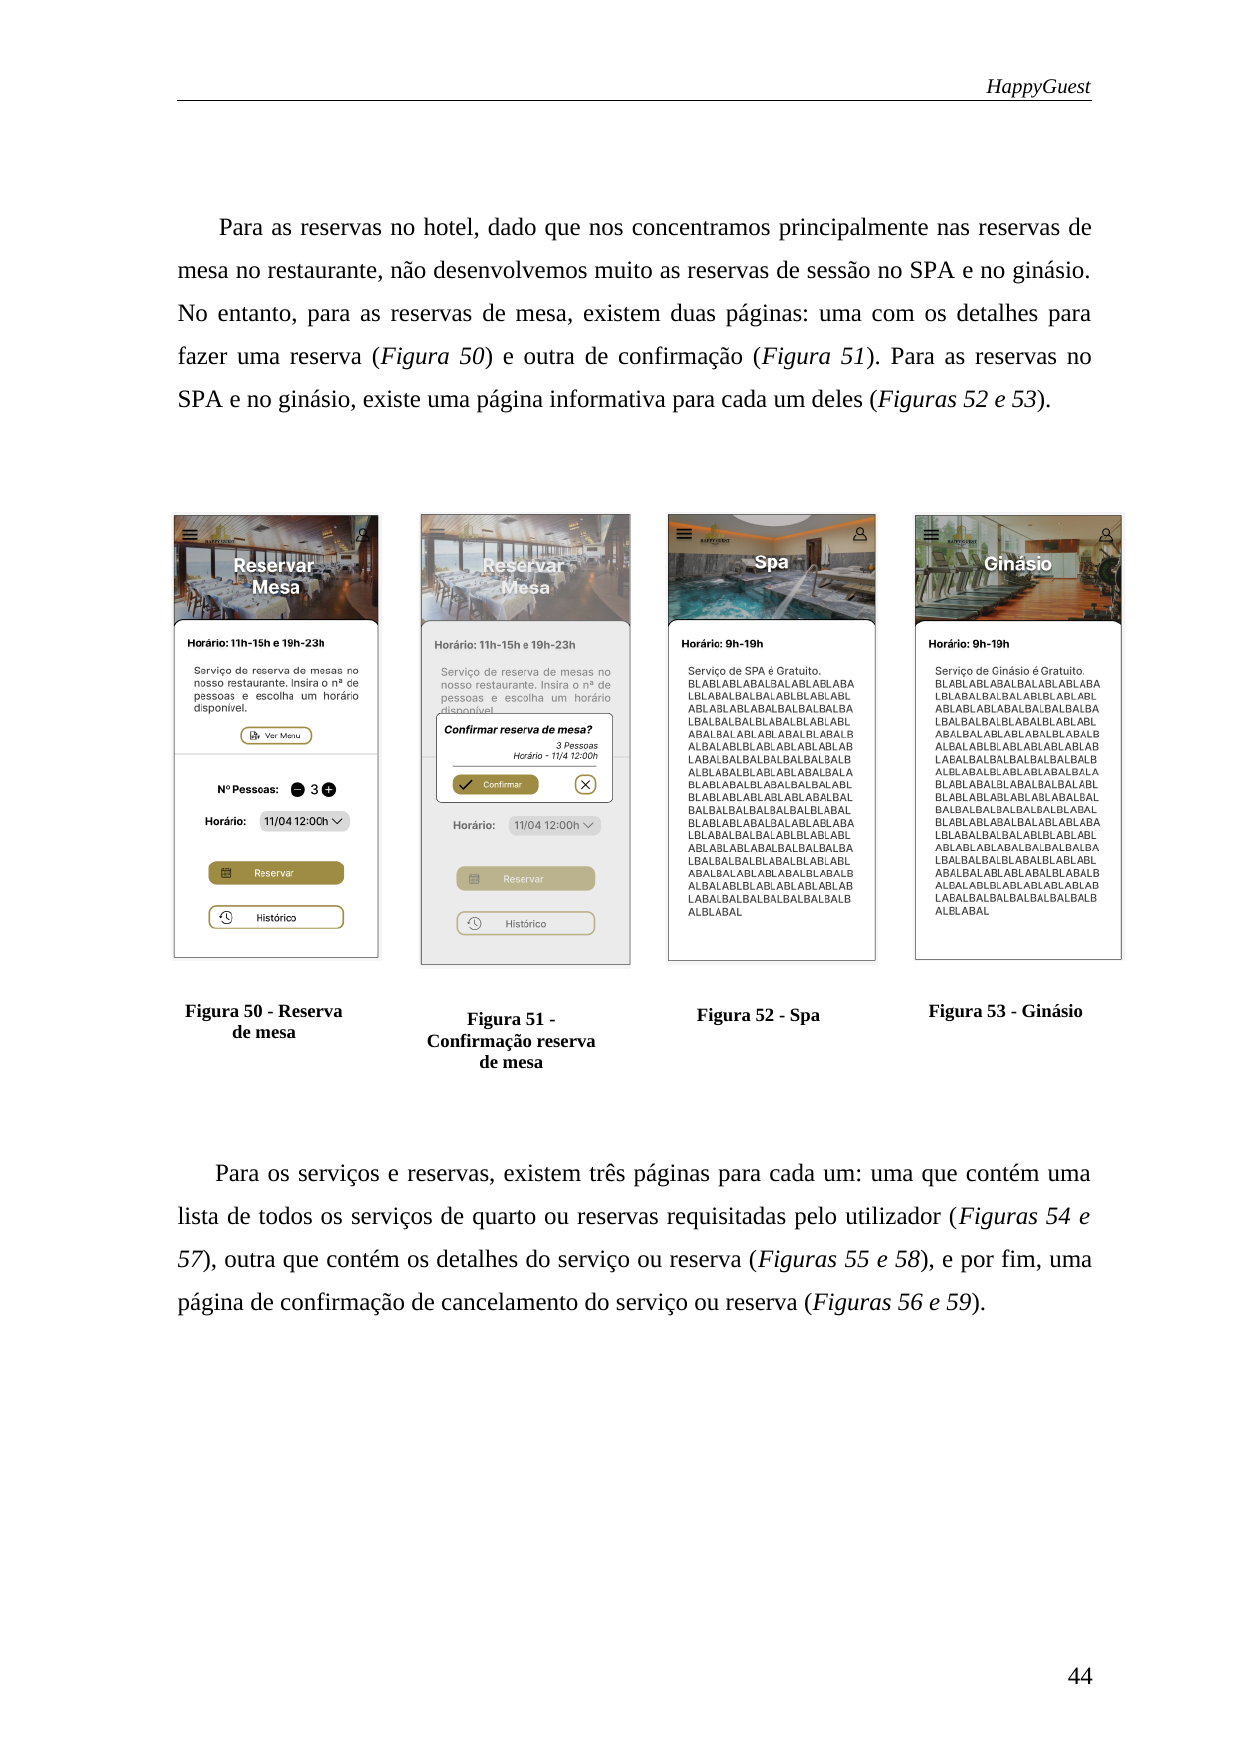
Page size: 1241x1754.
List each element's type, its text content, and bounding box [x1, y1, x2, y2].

text Figura 51 - Confirmação reserva de mesa [424, 1008, 598, 1073]
picture [665, 512, 879, 965]
text Figura 52 - Spa [672, 1004, 845, 1026]
text Figura 50 - Reserva de mesa [177, 999, 351, 1043]
picture [912, 512, 1126, 961]
text Figura 53 - Ginásio [919, 1000, 1092, 1022]
picture [171, 512, 382, 961]
text Para os serviços e reservas, existem três páginas para cada um: uma que contém uma lista de todos os serviços de quarto ou reservas requisitadas pelo utilizador (Figuras 54 e 57), outra que contém os detalhes do serviço ou reserva (Figuras 55 e 58), e por fim, uma página de confirmação de cancelamento do serviço ou reserva (Figuras 56 e 59). [177, 1158, 1092, 1316]
text Para as reservas no hotel, dado que nos concentramos principalmente nas reservas de mesa no restaurante, não desenvolvemos muito as reservas de sessão no SPA e no ginásio. No entanto, para as reservas de mesa, existem duas páginas: uma com os detalhes para fazer uma reserva (Figura 50) e outra de confirmação (Figura 51). Para as reservas no SPA e no ginásio, existe uma página informativa para cada um deles (Figuras 52 e 53). [177, 212, 1092, 413]
picture [418, 512, 632, 969]
